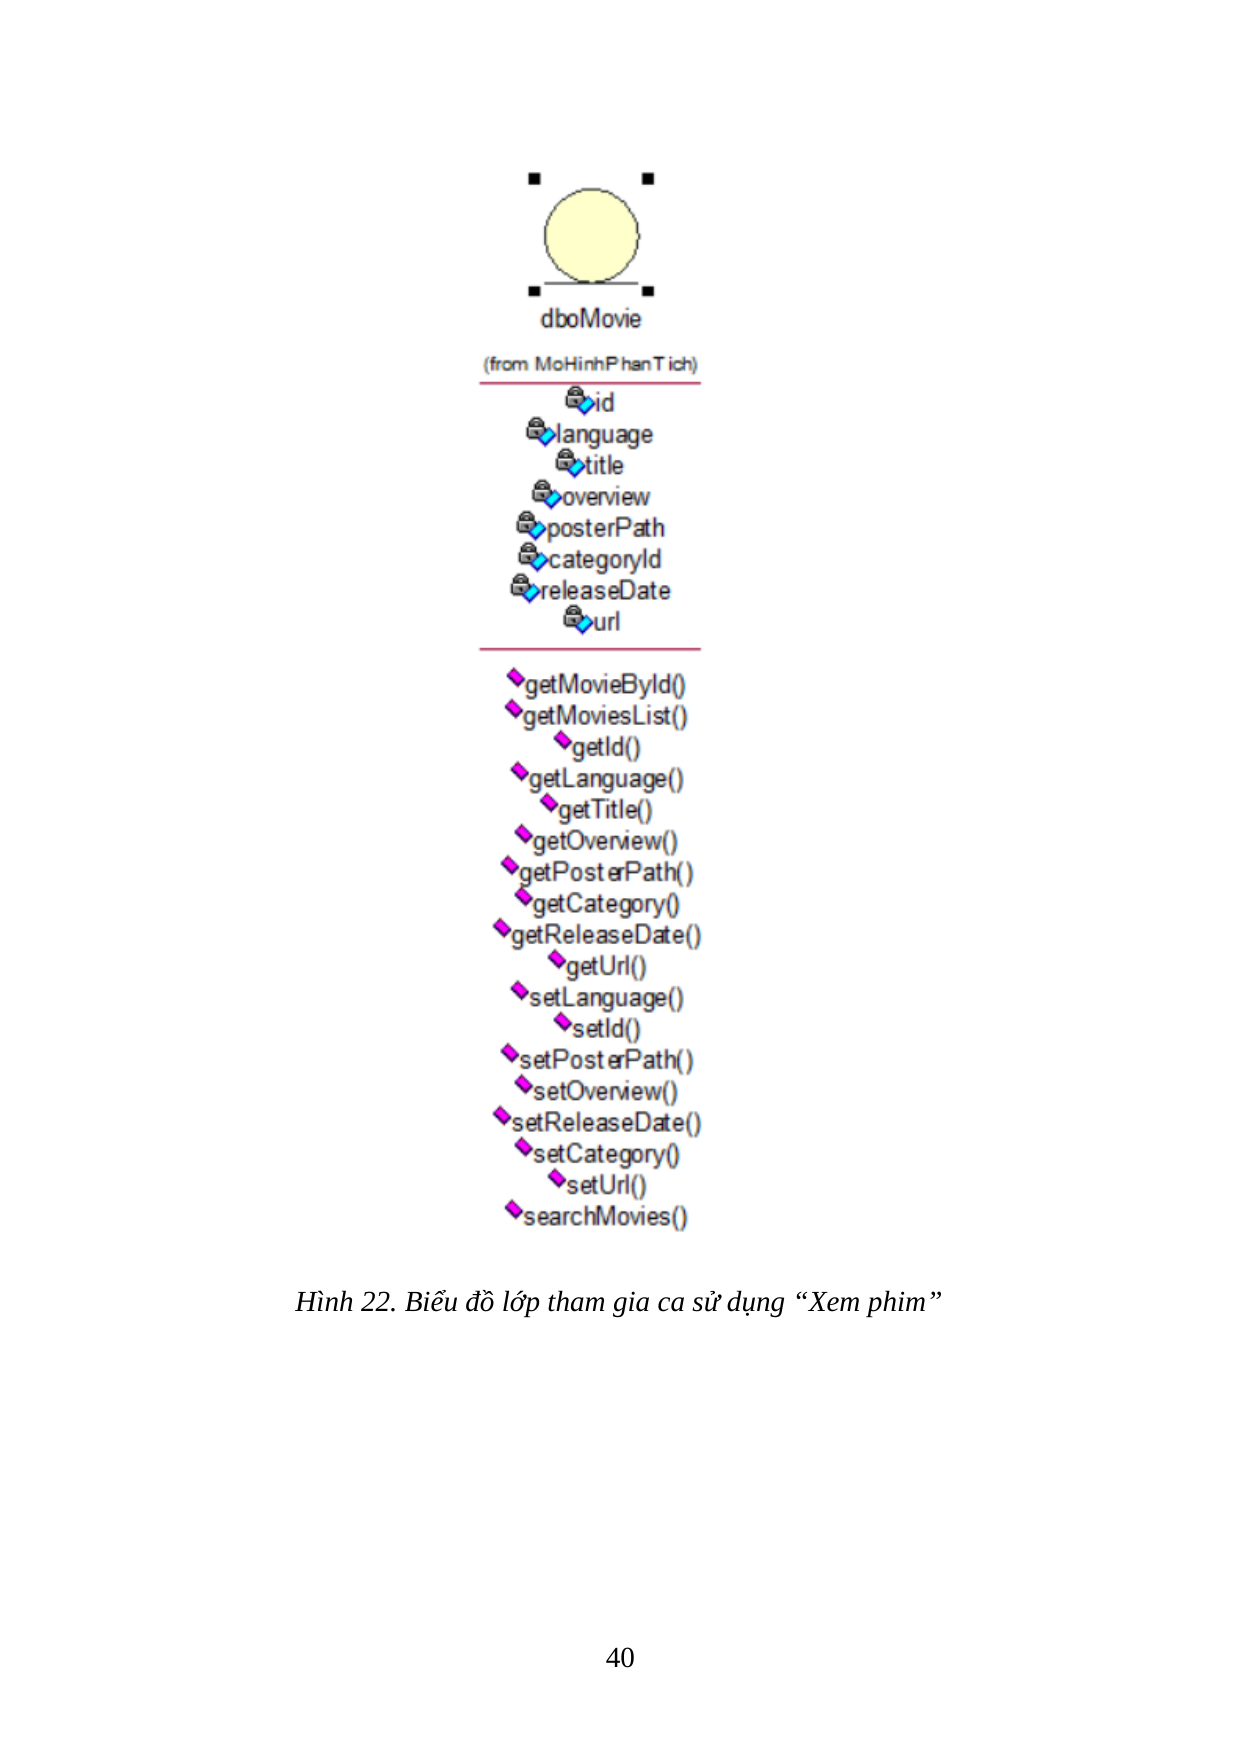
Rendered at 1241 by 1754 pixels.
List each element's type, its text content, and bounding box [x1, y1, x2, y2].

picture [438, 150, 803, 1268]
